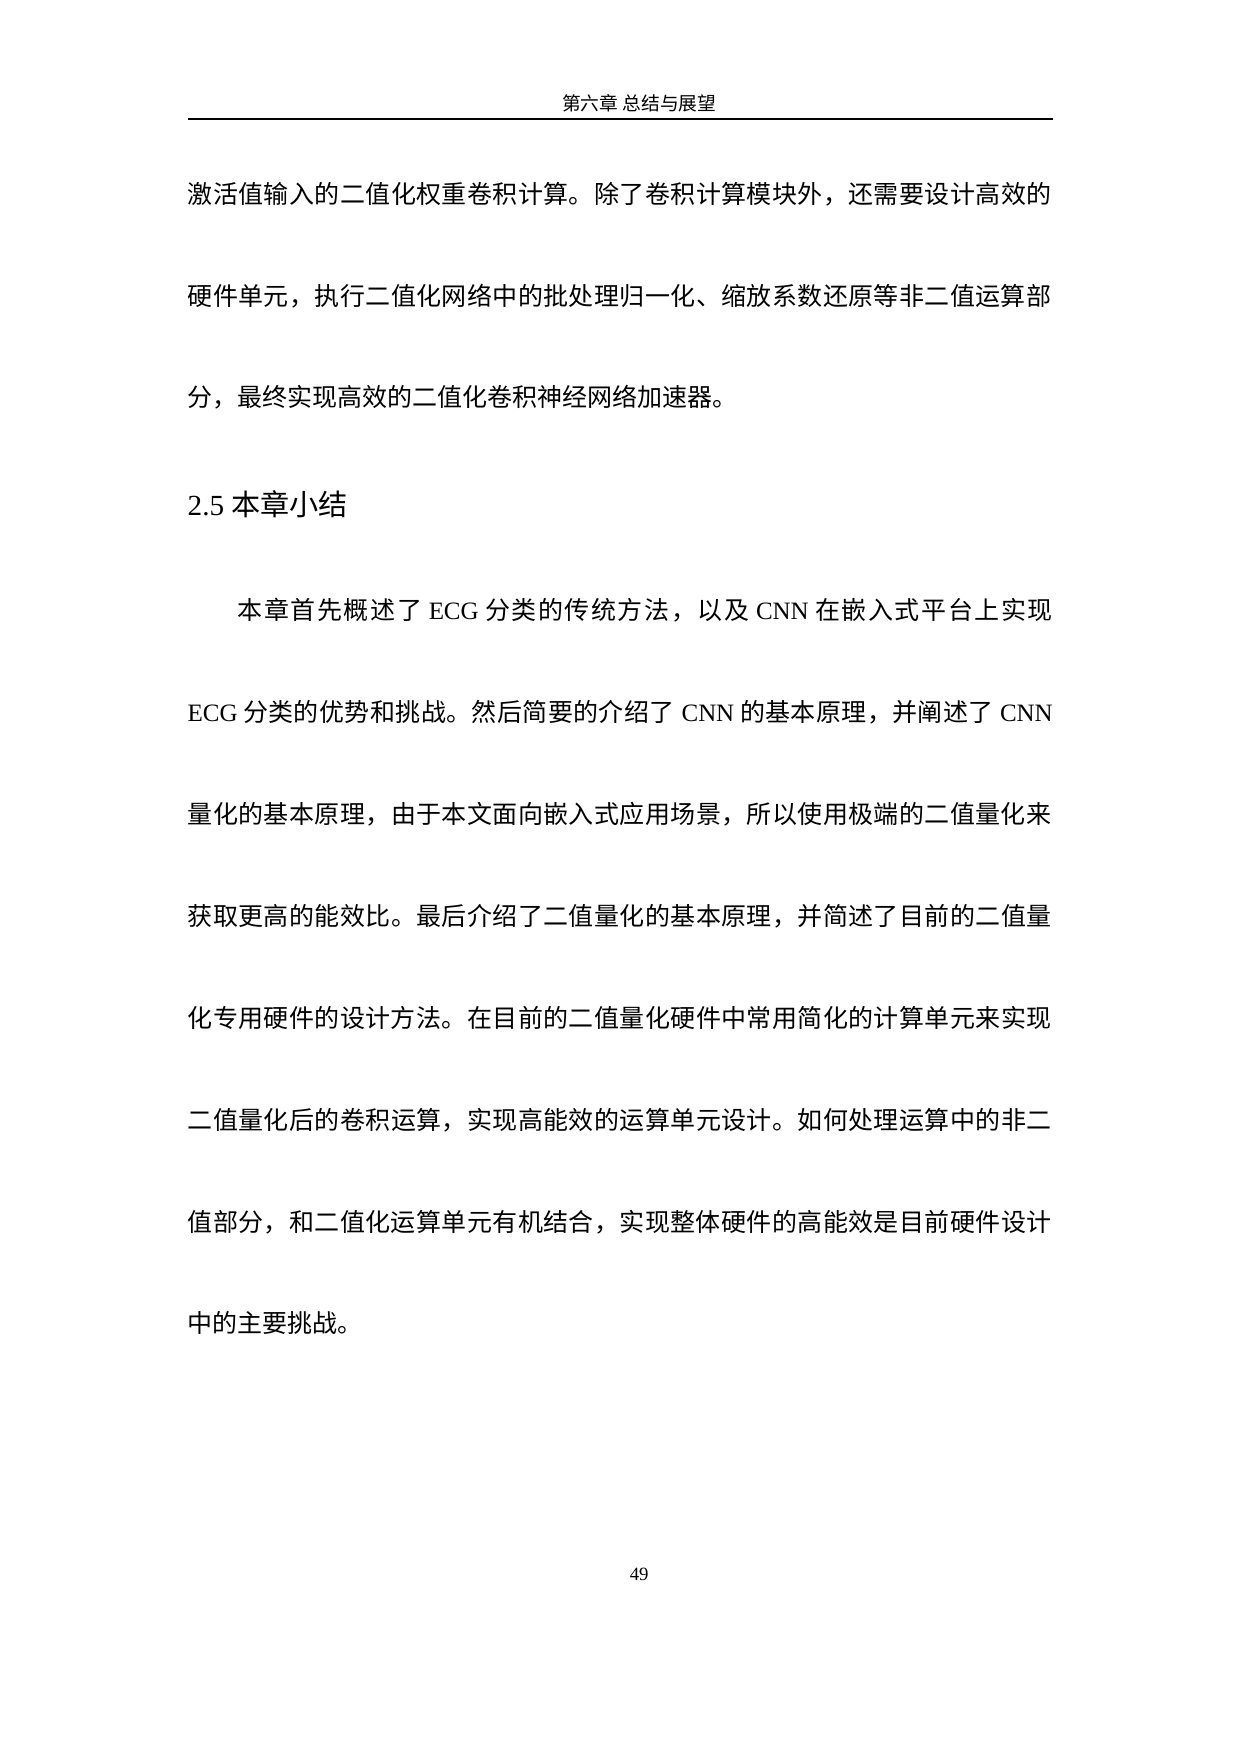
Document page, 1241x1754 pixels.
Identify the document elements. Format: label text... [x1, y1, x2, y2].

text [187, 158, 1053, 430]
text 2.5 本章小结 [187, 469, 1053, 537]
text 本章首先概述了ECG分类的传统方法，以及CNN在嵌入式平台上实现ECG分类的优势和挑战。然后简要的介绍了CNN的基本原理，并阐述了CNN量化的基本原理，由于本文面向嵌入式应用场景，所以使用极端的二值量化来获取更高的能效比。最后介绍了二值量化的基本原理，并简述了目前的二值量化专用硬件的设计方法。在目前的二值量化硬件中常用简化的计算单元来实现二值量化后的卷积运算，实现高能效的运算单元设计。如何处理运算中的非二值部分，和二值化运算单元有机结合，实现整体硬件的高能效是目前硬件设计中的主要挑战。 [187, 575, 1053, 1356]
